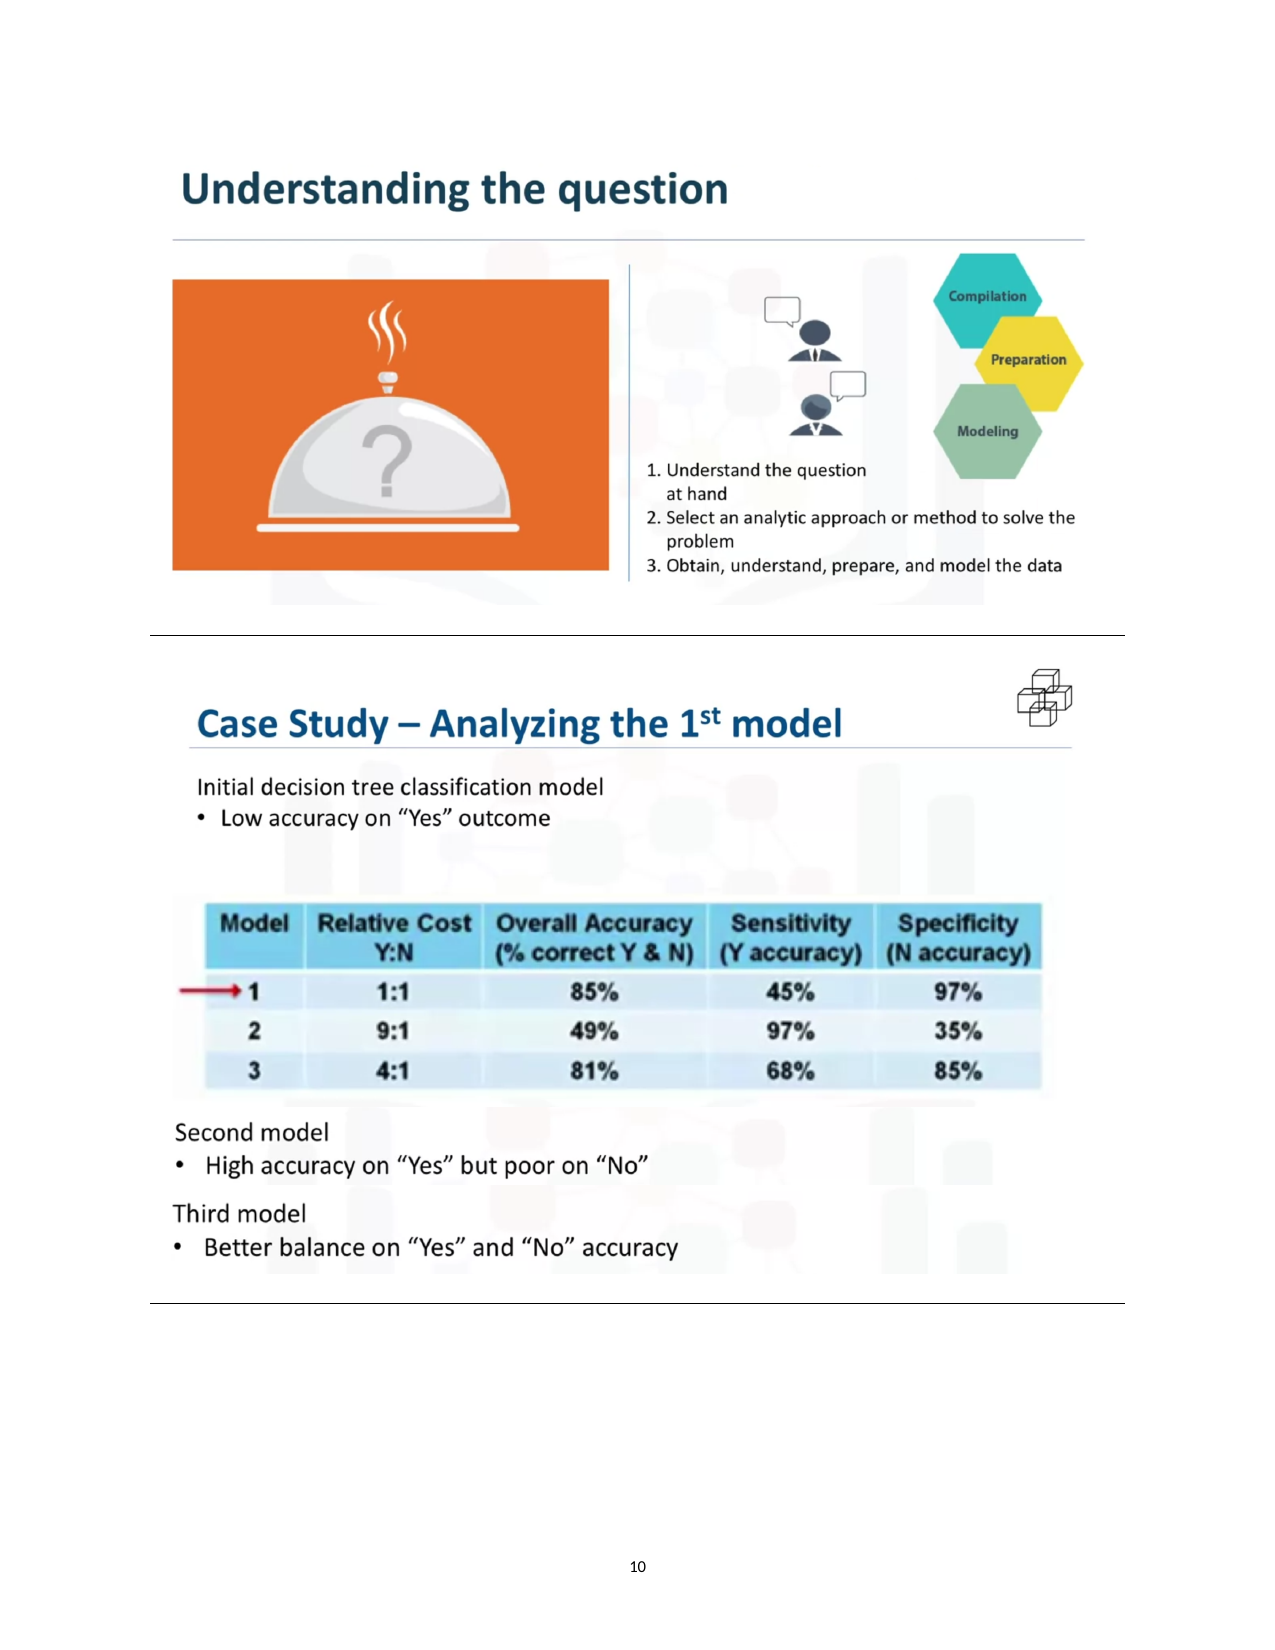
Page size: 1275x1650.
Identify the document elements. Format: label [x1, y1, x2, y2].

picture [150, 150, 1125, 605]
picture [150, 664, 1125, 1274]
